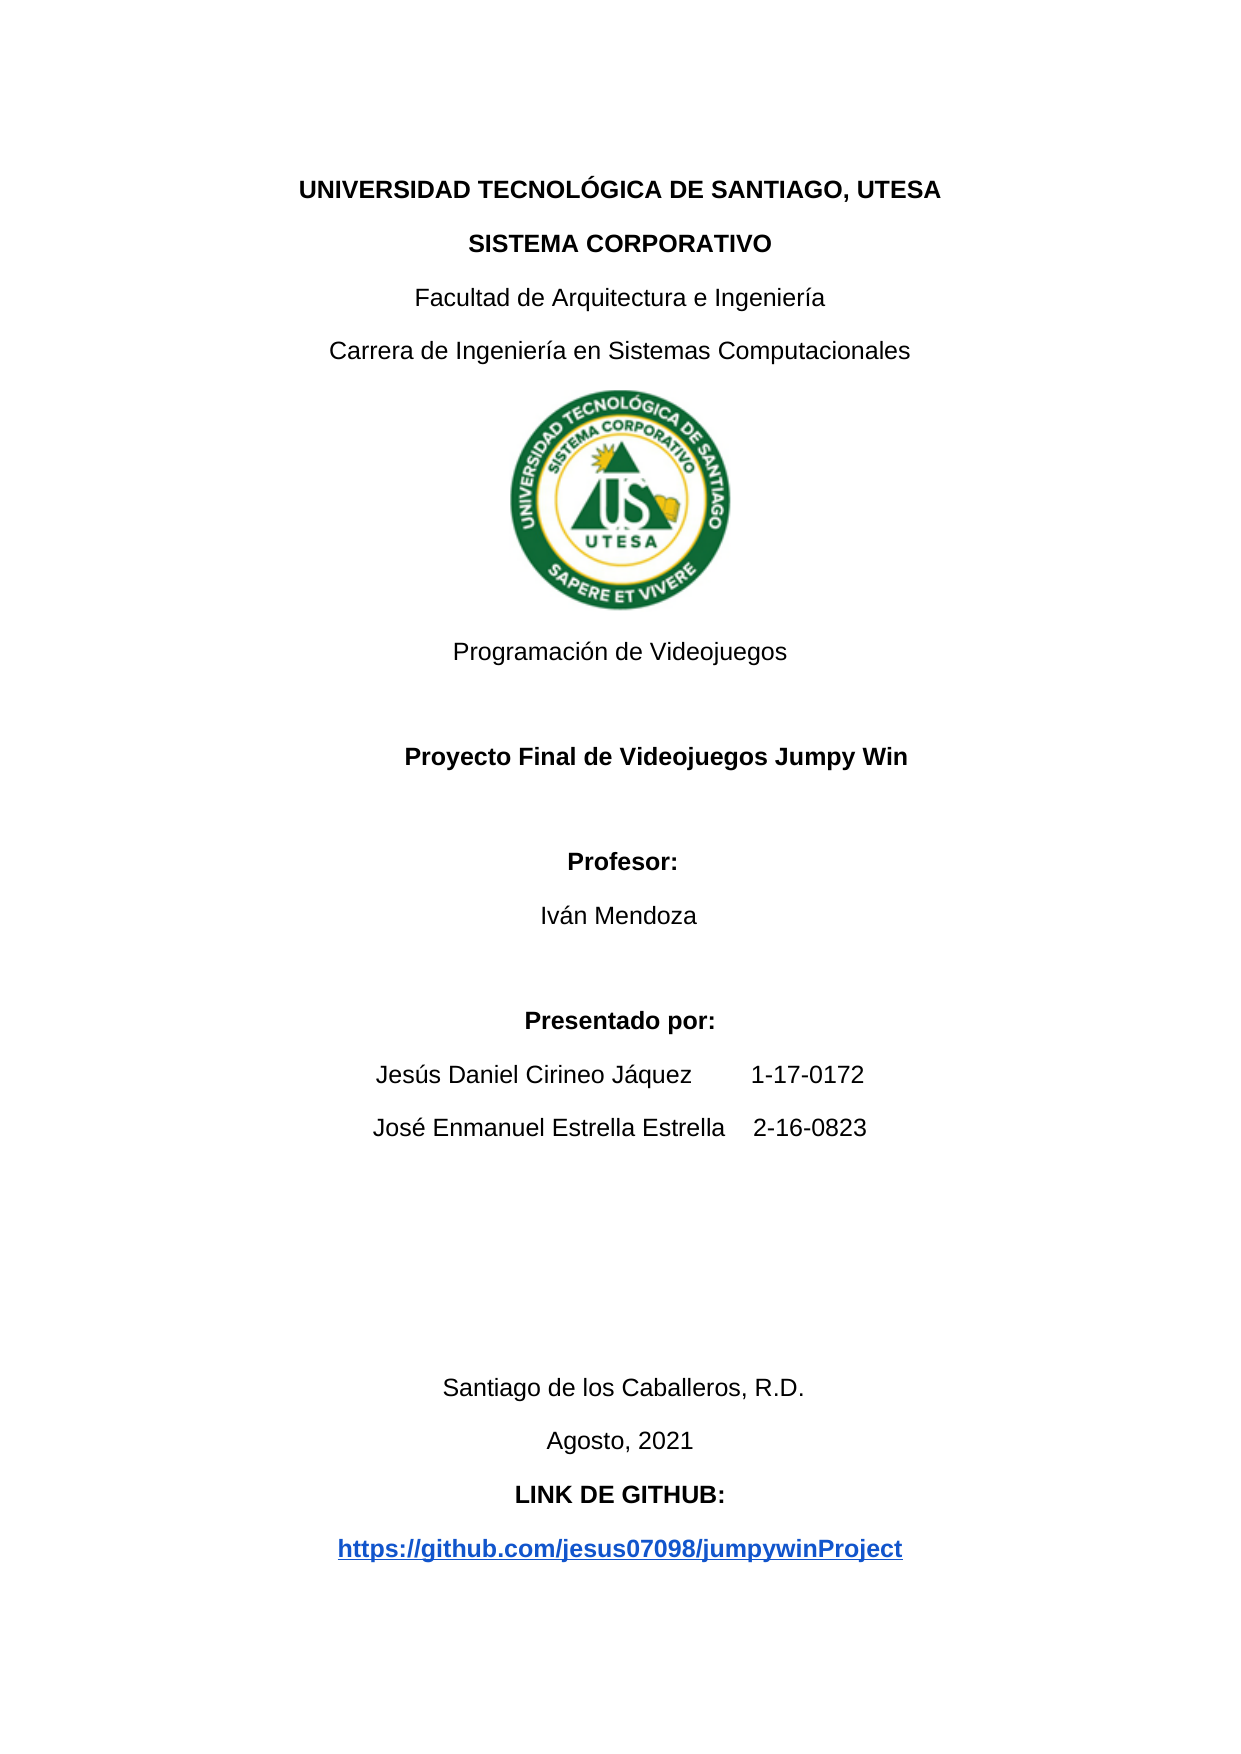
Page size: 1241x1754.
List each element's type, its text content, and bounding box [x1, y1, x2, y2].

text Agosto, 2021 [150, 1426, 1090, 1455]
text José Enmanuel Estrella Estrella 2-16-0823 [150, 1113, 1090, 1142]
text Presentado por: [150, 1006, 1090, 1035]
text Santiago de los Caballeros, R.D. [150, 1373, 1090, 1401]
text Facultad de Arquitectura e Ingeniería [150, 282, 1090, 311]
picture [509, 390, 732, 612]
text LINK DE GITHUB: [150, 1480, 1090, 1509]
text Jesús Daniel Cirineo Jáquez 1-17-0172 [150, 1060, 1090, 1088]
text Carrera de Ingeniería en Sistemas Computacionales [150, 336, 1090, 365]
text Iván Mendoza [450, 901, 1090, 929]
text SISTEMA CORPORATIVO [150, 229, 1090, 257]
text Proyecto Final de Videojuegos Jumpy Win [150, 742, 1090, 771]
text UNIVERSIDAD TECNOLÓGICA DE SANTIAGO, UTESA [150, 175, 1090, 204]
text Programación de Videojuegos [150, 637, 1090, 666]
text Profesor: [446, 847, 1090, 876]
text https://github.com/jesus07098/jumpywinProject [150, 1534, 1090, 1563]
